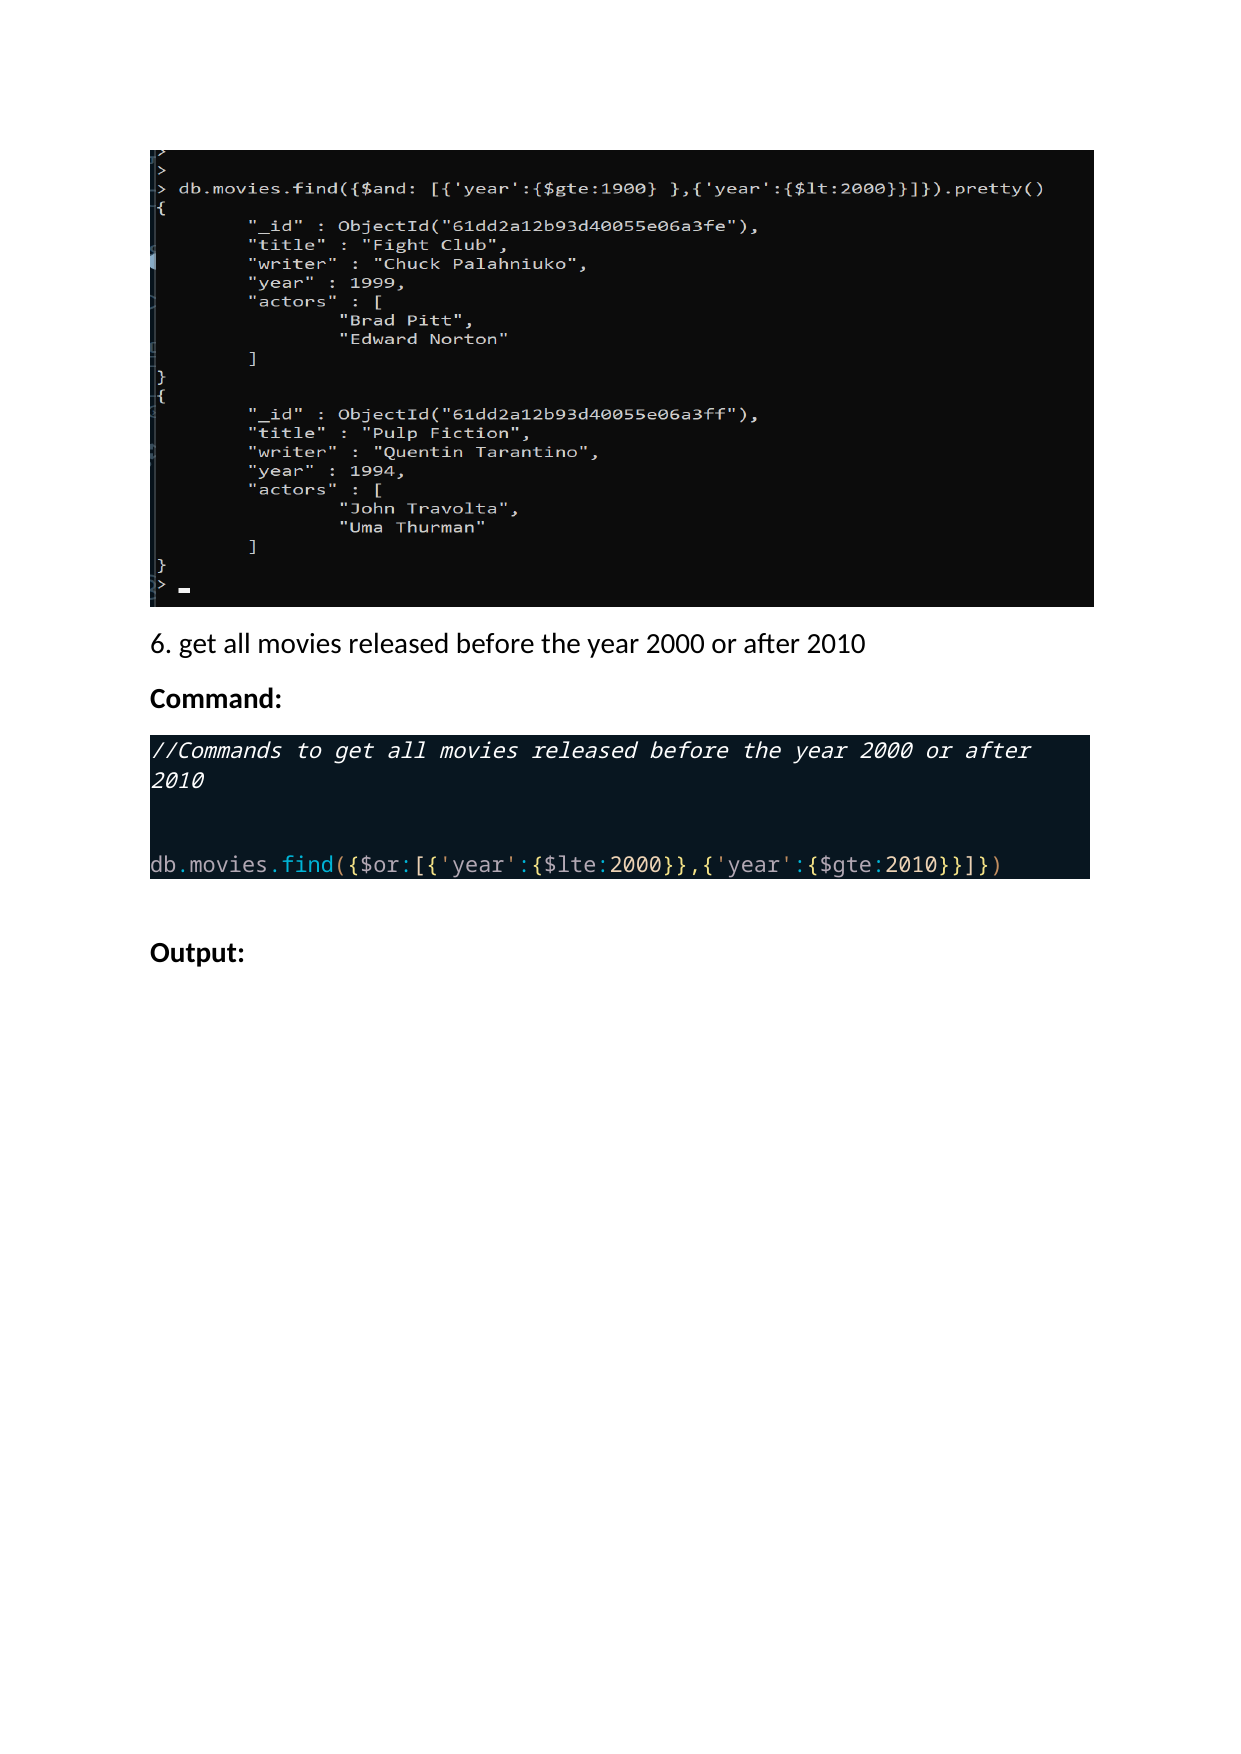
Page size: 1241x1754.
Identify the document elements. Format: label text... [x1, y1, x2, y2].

text Command: [150, 680, 1090, 716]
picture [150, 150, 1094, 607]
text 6. get all movies released before the year 2000 or after 2010 [150, 625, 1090, 661]
text Output: [150, 934, 1090, 970]
text //Commands to get all movies released before the year 2000 or after 2010 [150, 735, 1090, 795]
text db.movies.find({$or:[{'year':{$lte:2000}},{'year':{$gte:2010}}]}) [150, 849, 1090, 879]
